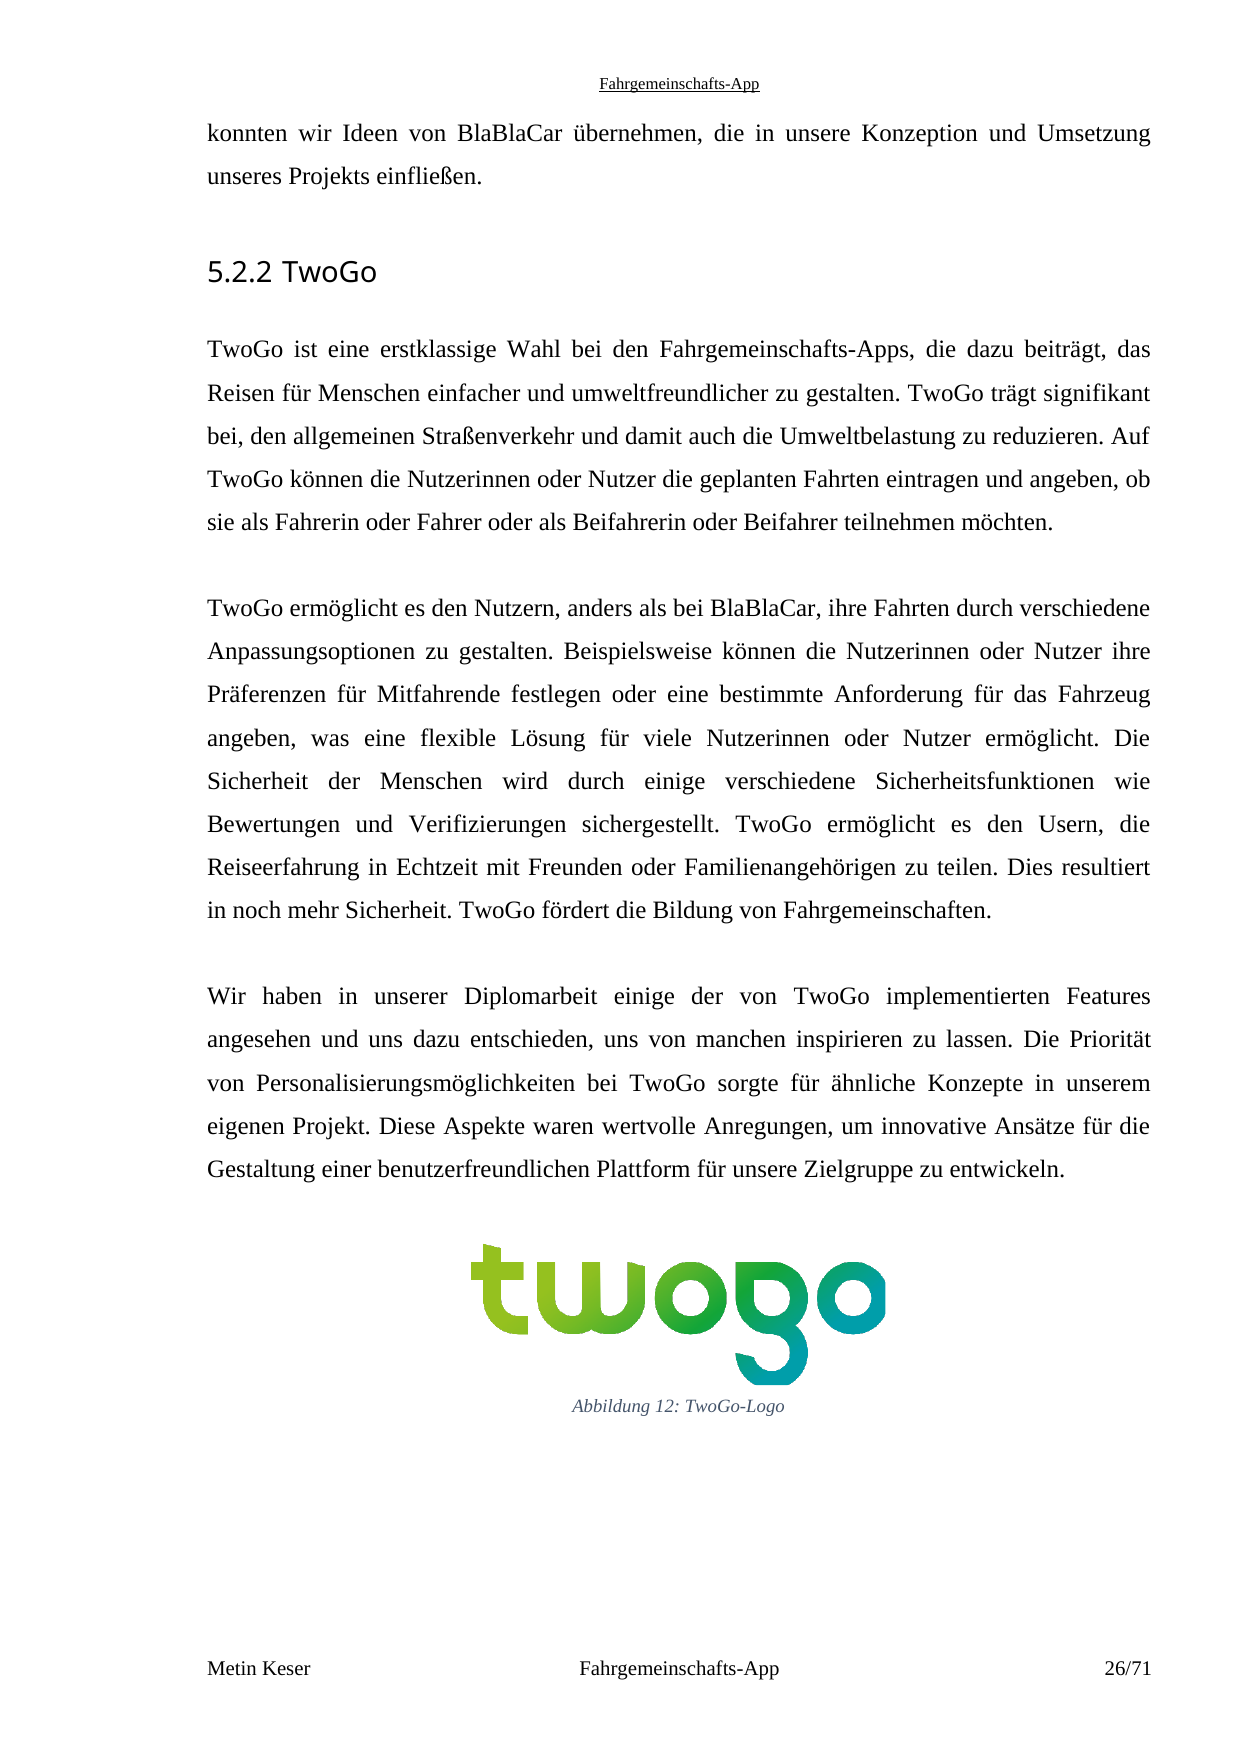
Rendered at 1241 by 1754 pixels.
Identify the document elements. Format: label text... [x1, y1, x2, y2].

text TwoGo ermöglicht es den Nutzern, anders als bei BlaBlaCar, ihre Fahrten durch verschiedene Anpassungsoptionen zu gestalten. Beispielsweise können die Nutzerinnen oder Nutzer ihre Präferenzen für Mitfahrende festlegen oder eine bestimmte Anforderung für das Fahrzeug angeben, was eine flexible Lösung für viele Nutzerinnen oder Nutzer ermöglicht. Die Sicherheit der Menschen wird durch einige verschiedene Sicherheitsfunktionen wie Bewertungen und Verifizierungen sichergestellt. TwoGo ermöglicht es den Usern, die Reiseerfahrung in Echtzeit mit Freunden oder Familienangehörigen zu teilen. Dies resultiert in noch mehr Sicherheit. TwoGo fördert die Bildung von Fahrgemeinschaften. [207, 593, 1152, 924]
text TwoGo ist eine erstklassige Wahl bei den Fahrgemeinschafts-Apps, die dazu beiträgt, das Reisen für Menschen einfacher und umweltfreundlicher zu gestalten. TwoGo trägt signifikant bei, den allgemeinen Straßenverkehr und damit auch die Umweltbelastung zu reduzieren. Auf TwoGo können die Nutzerinnen oder Nutzer die geplanten Fahrten eintragen und angeben, ob sie als Fahrerin oder Fahrer oder als Beifahrerin oder Beifahrer teilnehmen möchten. [207, 334, 1152, 536]
picture [469, 1243, 886, 1385]
subtitle TwoGo [207, 252, 1152, 291]
text Wir haben in unserer Diplomarbeit einige der von TwoGo implementierten Features angesehen und uns dazu entschieden, uns von manchen inspirieren zu lassen. Die Priorität von Personalisierungsmöglichkeiten bei TwoGo sorgte für ähnliche Konzepte in unserem eigenen Projekt. Diese Aspekte waren wertvolle Anregungen, um innovative Ansätze für die Gestaltung einer benutzerfreundlichen Plattform für unsere Zielgruppe zu entwickeln. [207, 981, 1152, 1183]
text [207, 118, 1152, 190]
